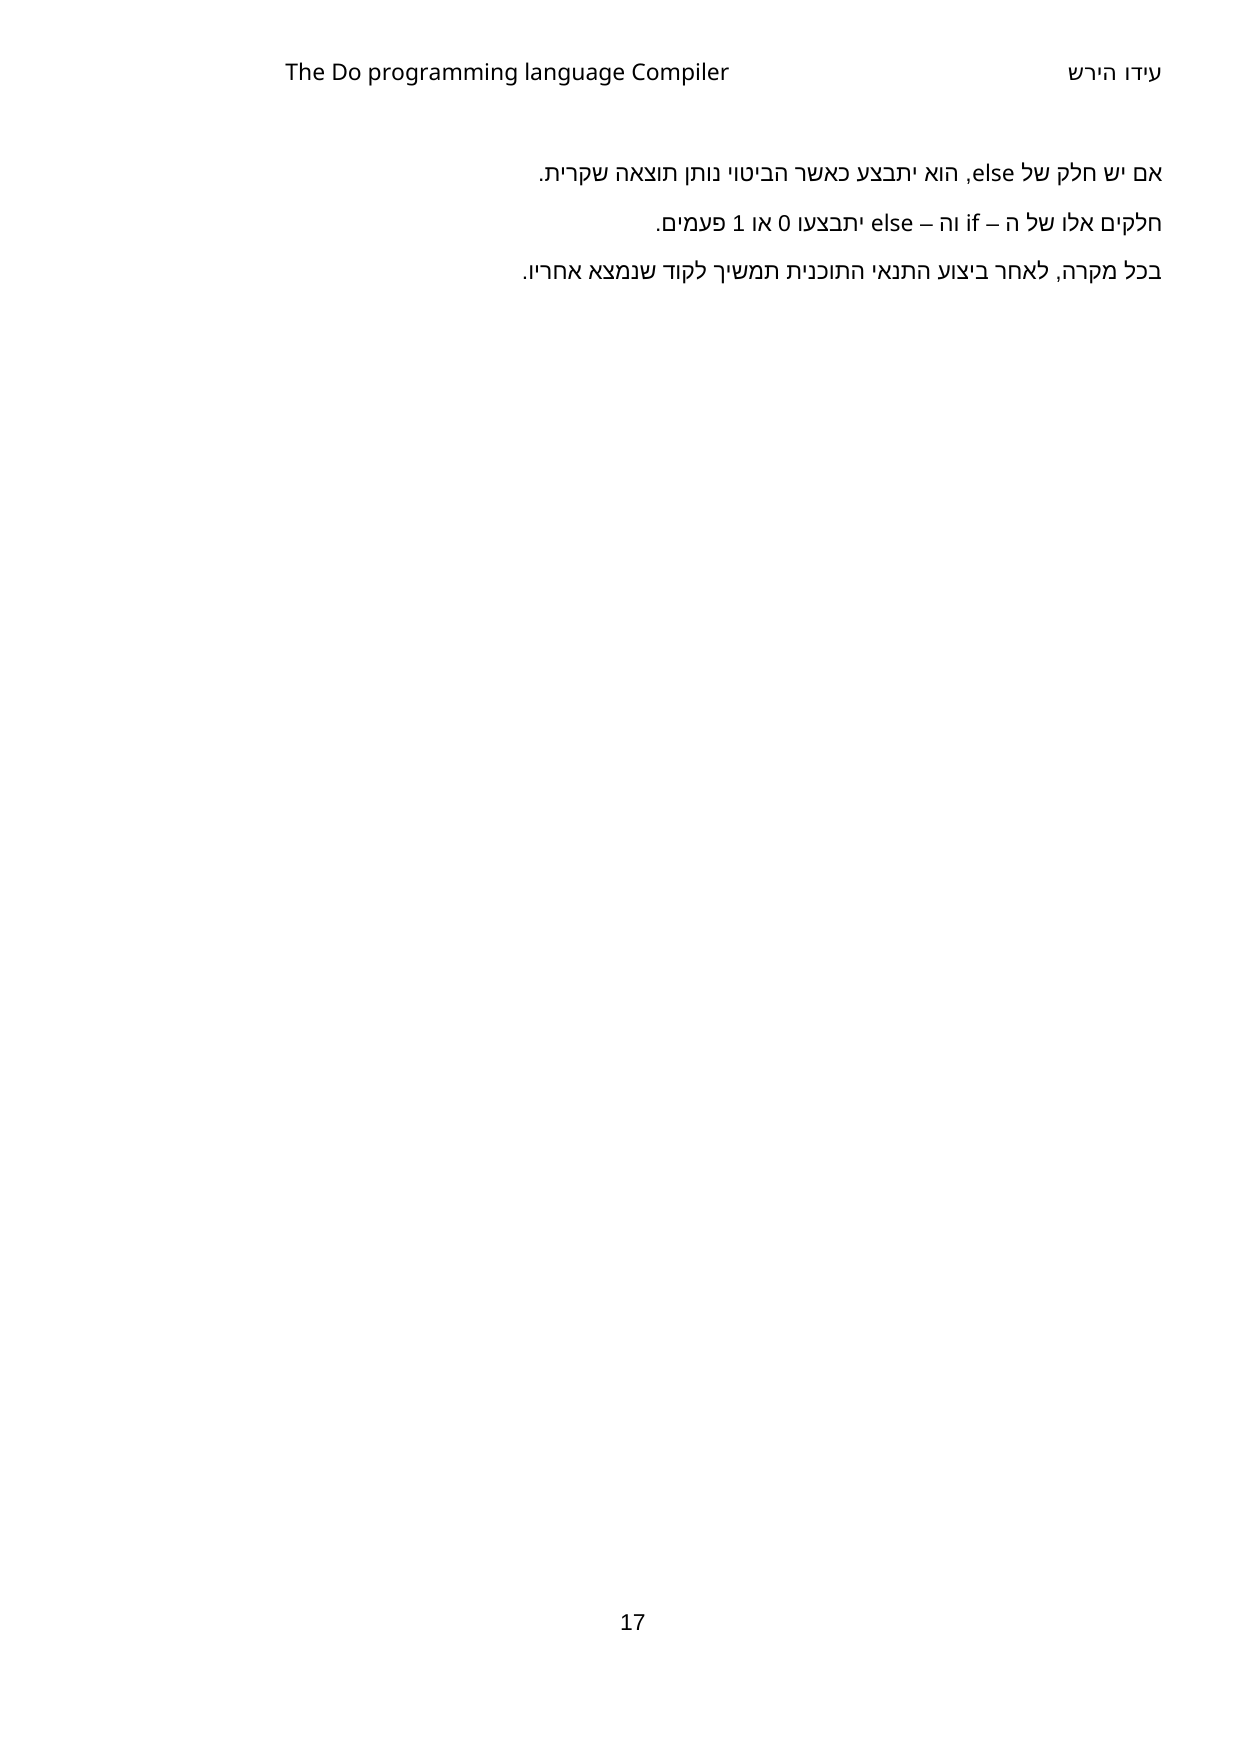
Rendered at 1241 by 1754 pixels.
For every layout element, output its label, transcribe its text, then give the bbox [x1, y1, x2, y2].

text בכל מקרה, לאחר ביצוע התנאי התוכנית תמשיך לקוד שנמצא אחריו. [103, 258, 1162, 284]
text חלקים אלו של ה – if וה – else יתבצעו 0 או 1 פעמים. [103, 207, 1162, 238]
text אם יש חלק של else, הוא יתבצע כאשר הביטוי נותן תוצאה שקרית. [103, 157, 1162, 188]
